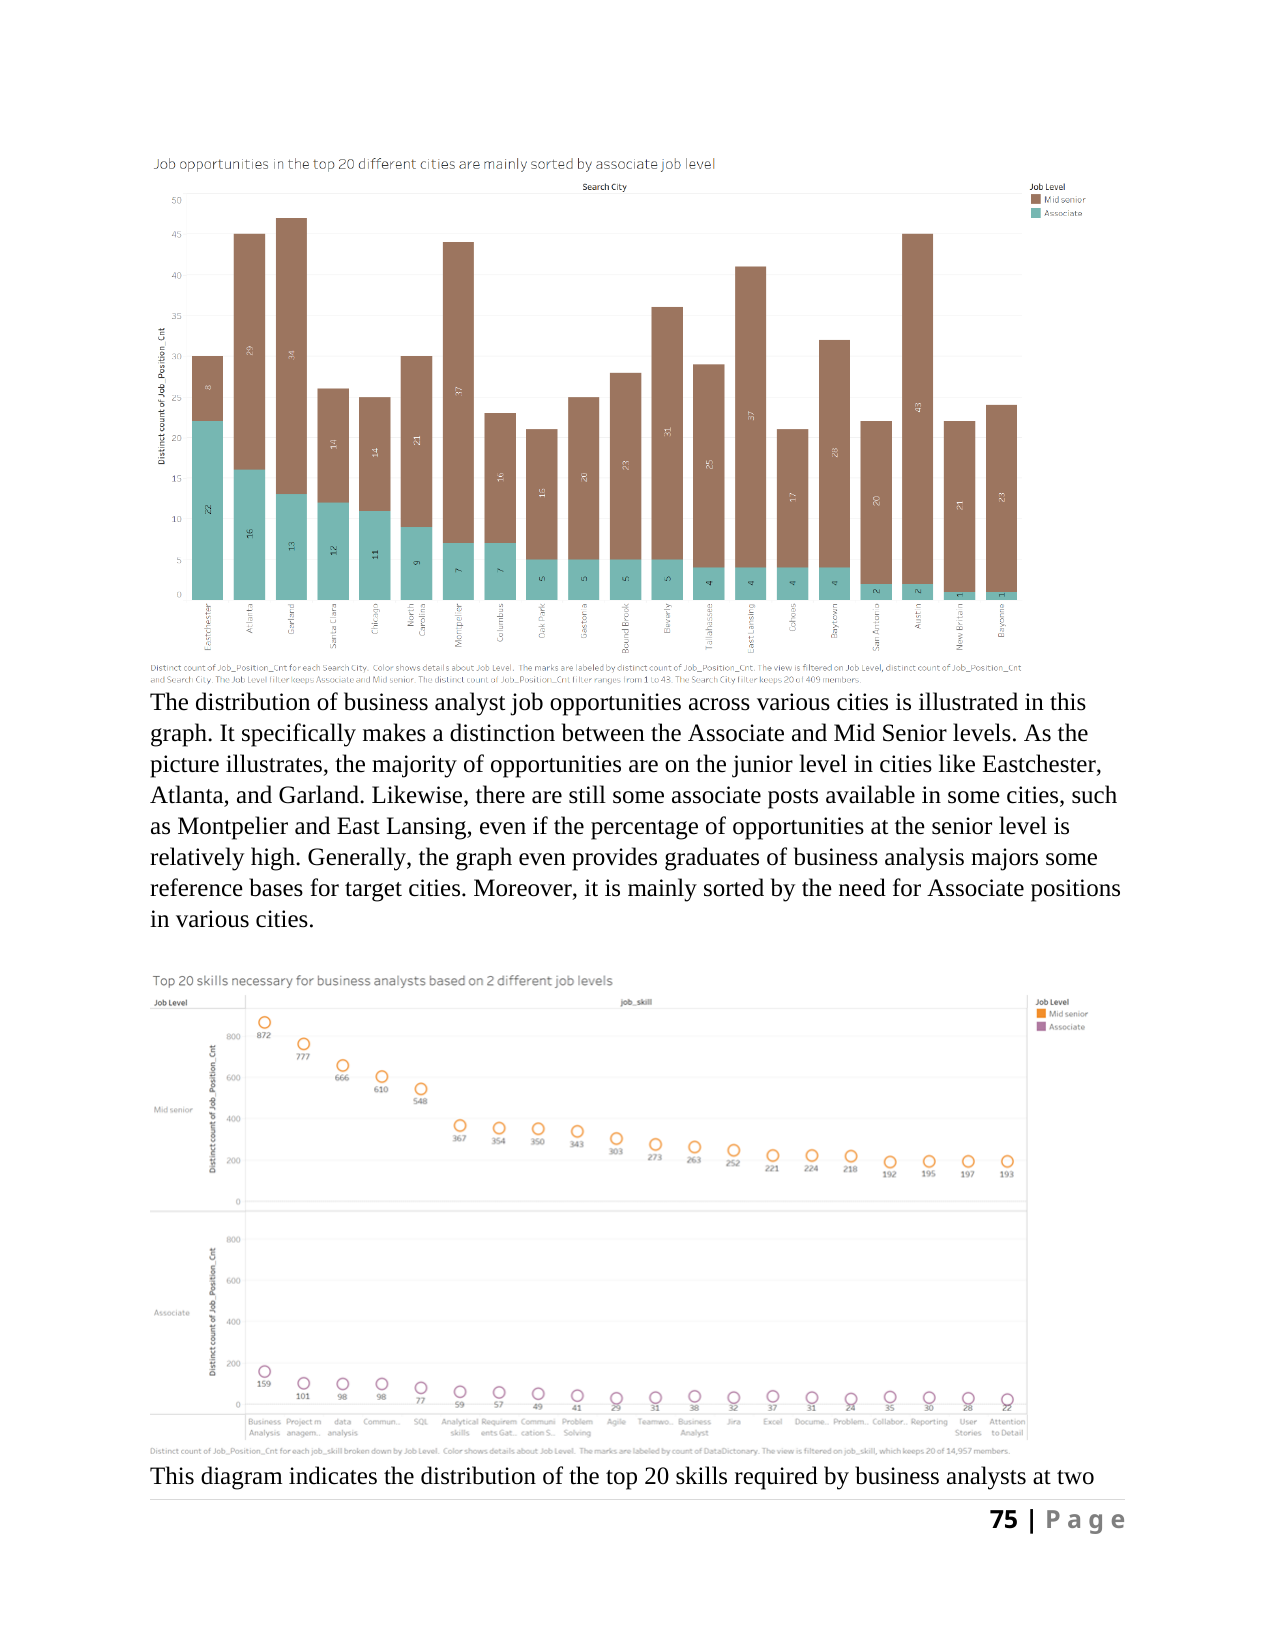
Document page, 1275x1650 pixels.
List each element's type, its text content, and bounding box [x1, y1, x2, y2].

text The distribution of business analyst job opportunities across various cities is illustrated in this graph. It specifically makes a distinction between the Associate and Mid Senior levels. As the picture illustrates, the majority of opportunities are on the junior level in cities like Eastchester, Atlanta, and Garland. Likewise, there are still some associate posts available in some cities, such as Montpelier and East Lansing, even if the percentage of opportunities at the senior level is relatively high. Generally, the graph even provides graduates of business analysis majors some reference bases for target cities. Moreover, it is mainly sorted by the need for Associate positions in various cities. [150, 685, 1125, 933]
picture [150, 968, 1125, 1457]
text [150, 1457, 1125, 1490]
picture [150, 150, 1125, 685]
